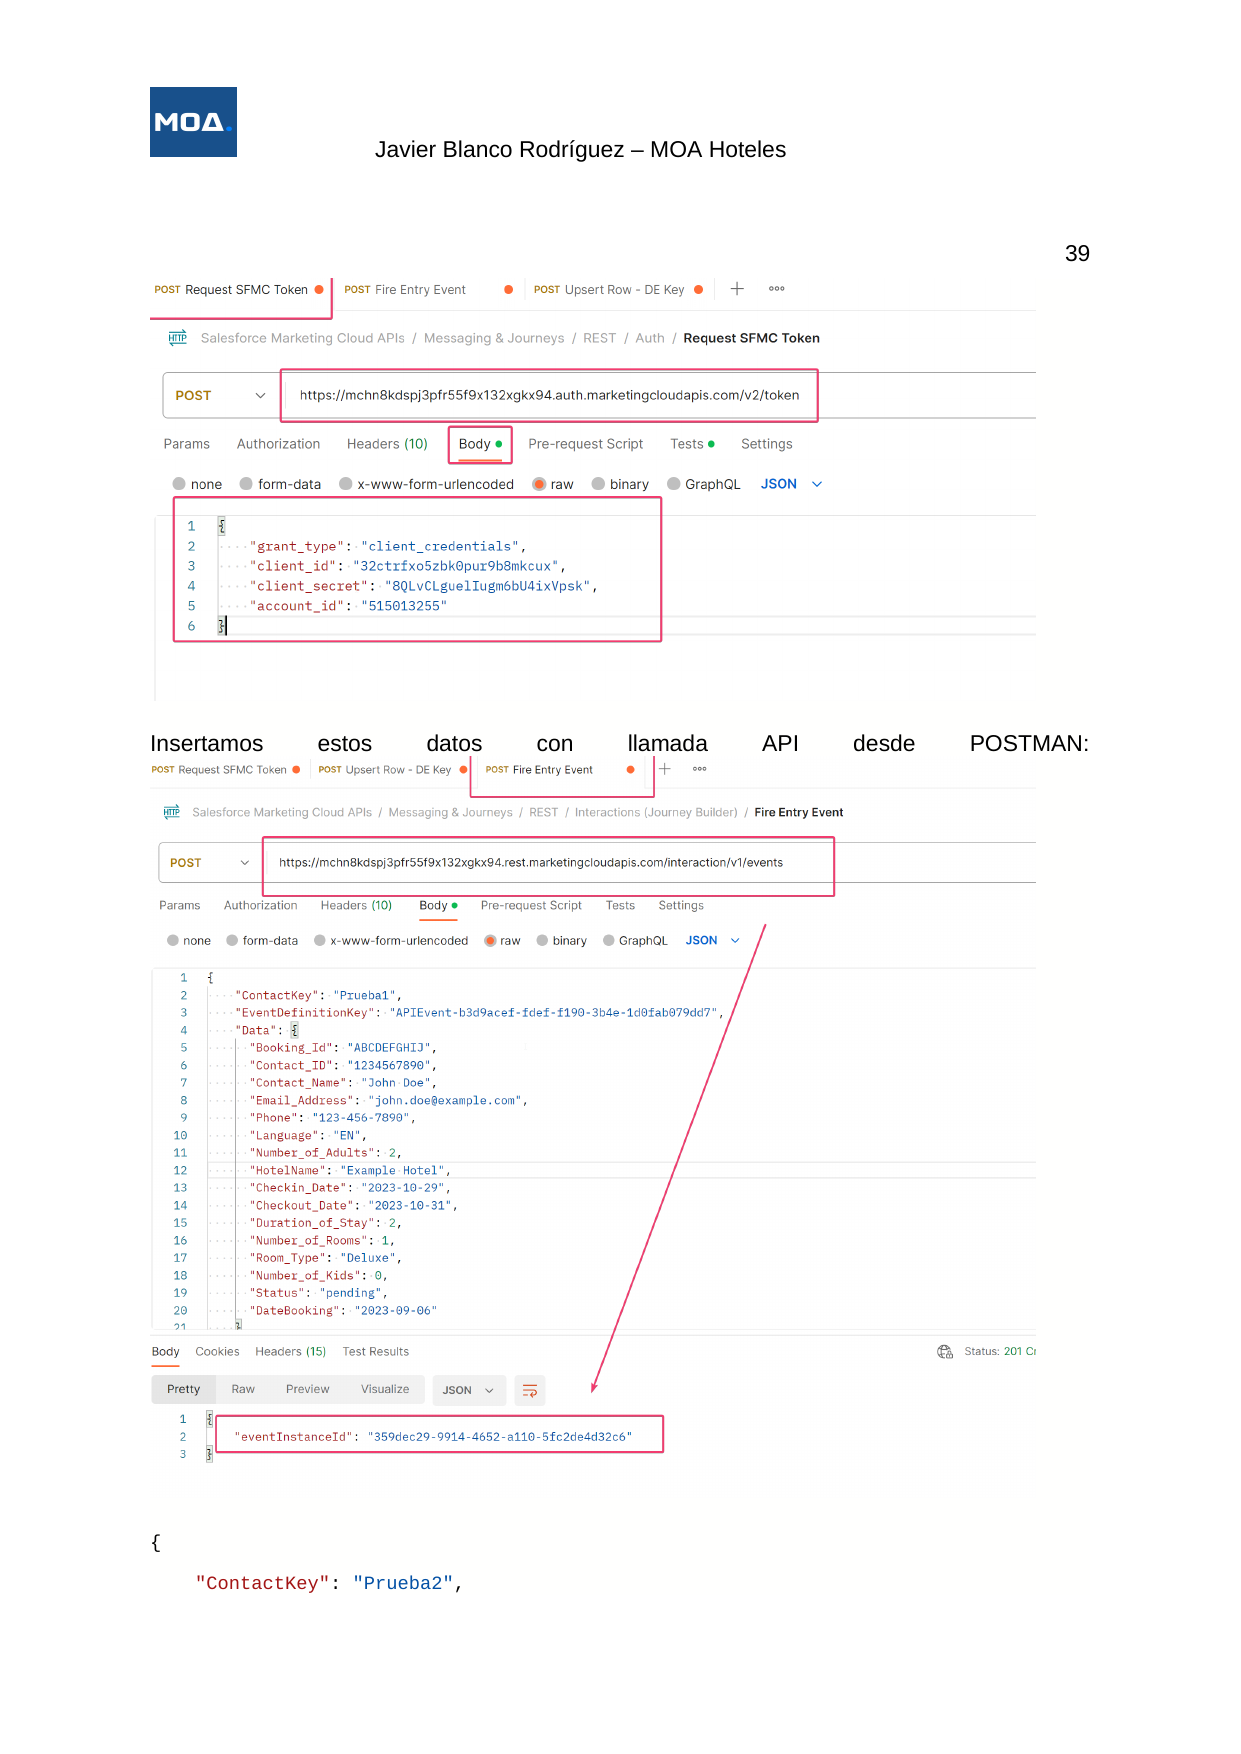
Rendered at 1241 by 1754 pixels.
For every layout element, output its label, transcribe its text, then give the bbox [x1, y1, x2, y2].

picture [150, 756, 1036, 1498]
text "ContactKey": "Prueba2", [150, 1567, 1090, 1595]
picture [150, 278, 1036, 701]
picture [150, 87, 237, 157]
